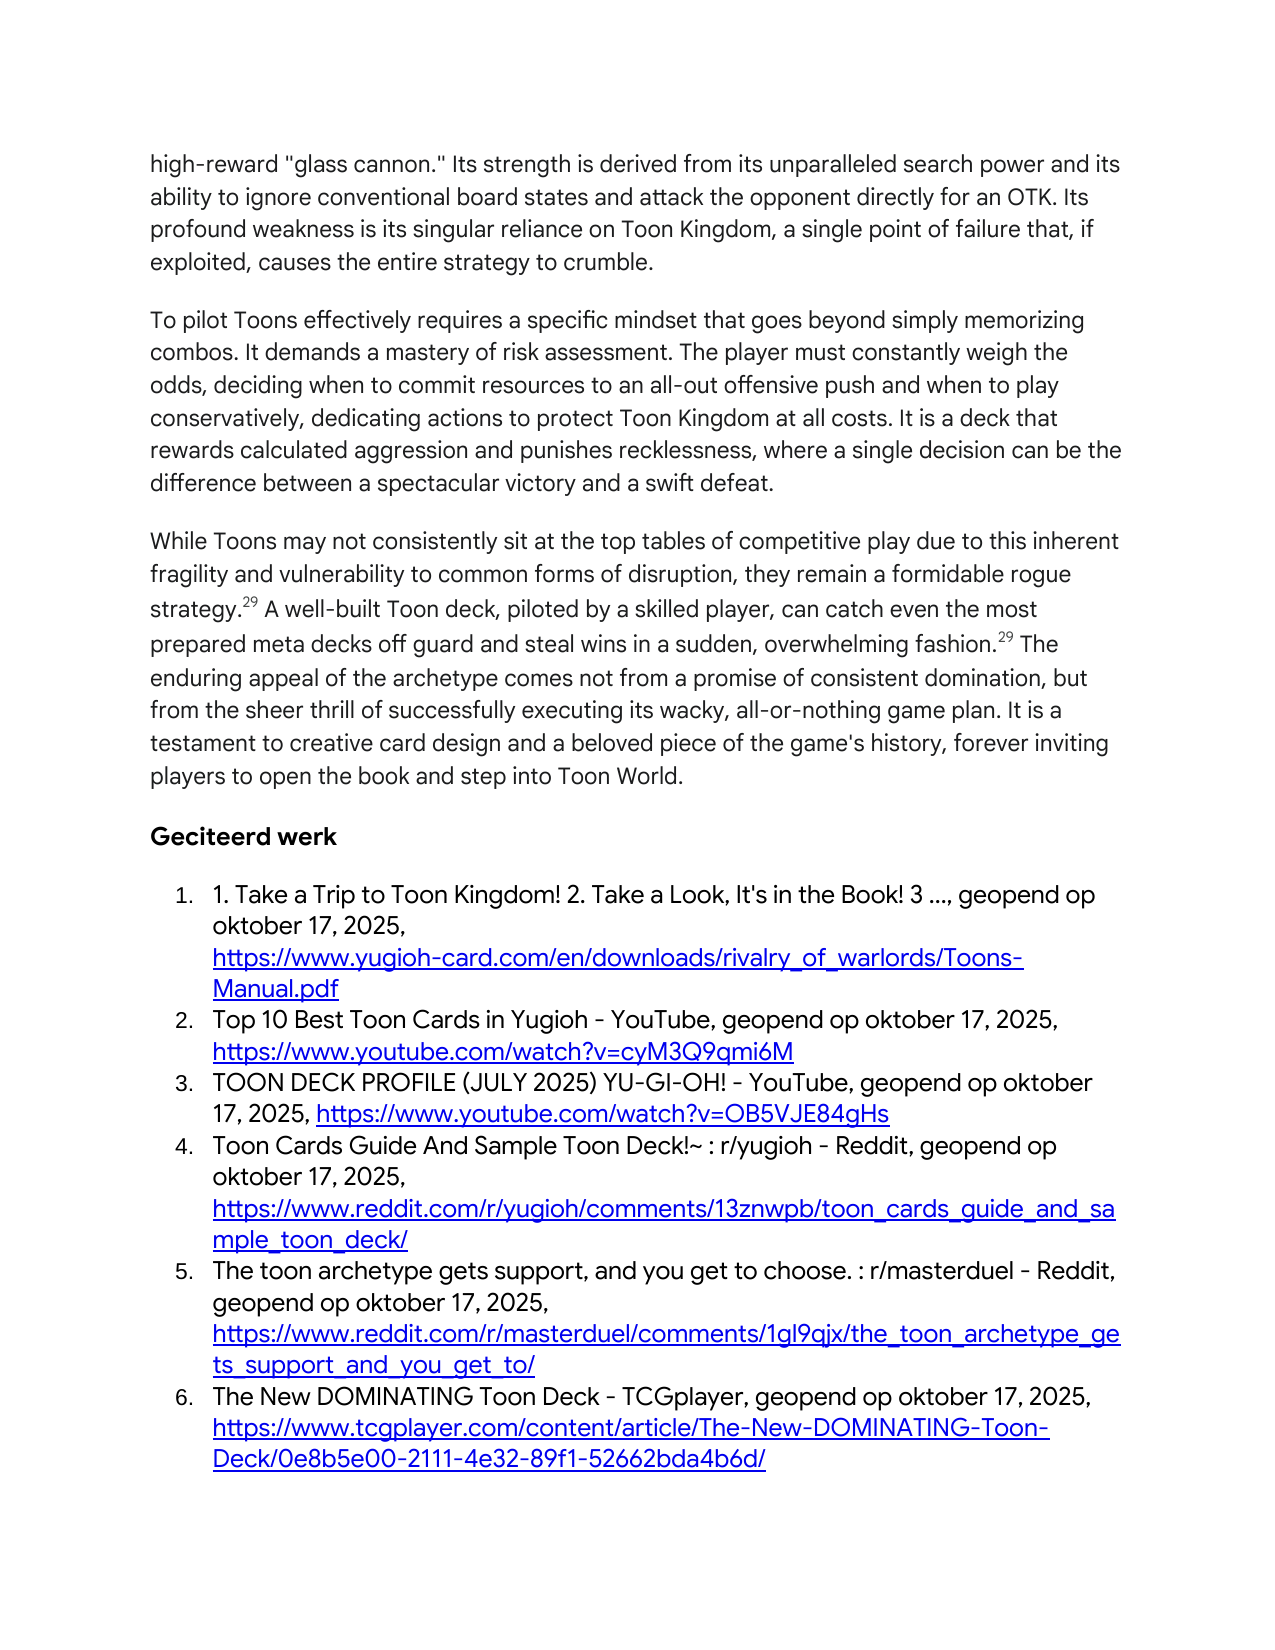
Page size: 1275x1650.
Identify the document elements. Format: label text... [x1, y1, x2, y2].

list Top 10 Best Toon Cards in Yugioh - YouTube, geopend op oktober 17, 2025, https://www.youtube.com/watch?v=cyM3Q9qmi6M [175, 1005, 1125, 1067]
subtitle Geciteerd werk [150, 821, 1125, 853]
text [150, 150, 1125, 277]
list TOON DECK PROFILE (JULY 2025) YU-GI-OH! - YouTube, geopend op oktober 17, 2025, https://www.youtube.com/watch?v=OB5VJE84gHs [175, 1067, 1125, 1130]
list Toon Cards Guide And Sample Toon Deck!~ : r/yugioh - Reddit, geopend op oktober 17, 2025, https://www.reddit.com/r/yugioh/comments/13znwpb/toon_cards_guide_and_sample_toon_deck/ [175, 1130, 1125, 1256]
text To pilot Toons effectively requires a specific mindset that goes beyond simply memorizing combos. It demands a mastery of risk assessment. The player must constantly weigh the odds, deciding when to commit resources to an all-out offensive push and when to play conservatively, dedicating actions to protect Toon Kingdom at all costs. It is a deck that rewards calculated aggression and punishes recklessness, where a single decision can be the difference between a spectacular victory and a swift defeat. [150, 306, 1125, 498]
list The New DOMINATING Toon Deck - TCGplayer, geopend op oktober 17, 2025, https://www.tcgplayer.com/content/article/The-New-DOMINATING-Toon-Deck/0e8b5e00-2111-4e32-89f1-52662bda4b6d/ [175, 1381, 1125, 1475]
list 1. Take a Trip to Toon Kingdom! 2. Take a Look, It's in the Book! 3 ..., geopend op oktober 17, 2025, https://www.yugioh-card.com/en/downloads/rivalry_of_warlords/Toons-Manual.pdf [175, 879, 1125, 1005]
list The toon archetype gets support, and you get to choose. : r/masterduel - Reddit, geopend op oktober 17, 2025, https://www.reddit.com/r/masterduel/comments/1gl9qjx/the_toon_archetype_gets_support_and_you_get_to/ [175, 1256, 1125, 1381]
text While Toons may not consistently sit at the top tables of competitive play due to this inherent fragility and vulnerability to common forms of disruption, they remain a formidable rogue strategy.29 A well-built Toon deck, piloted by a skilled player, can catch even the most prepared meta decks off guard and steal wins in a sudden, overwhelming fashion.29 The enduring appeal of the archetype comes not from a promise of consistent domination, but from the sheer thrill of successfully executing its wacky, all-or-nothing game plan. It is a testament to creative card design and a beloved piece of the game's history, forever inviting players to open the book and step into Toon World. [150, 527, 1125, 791]
